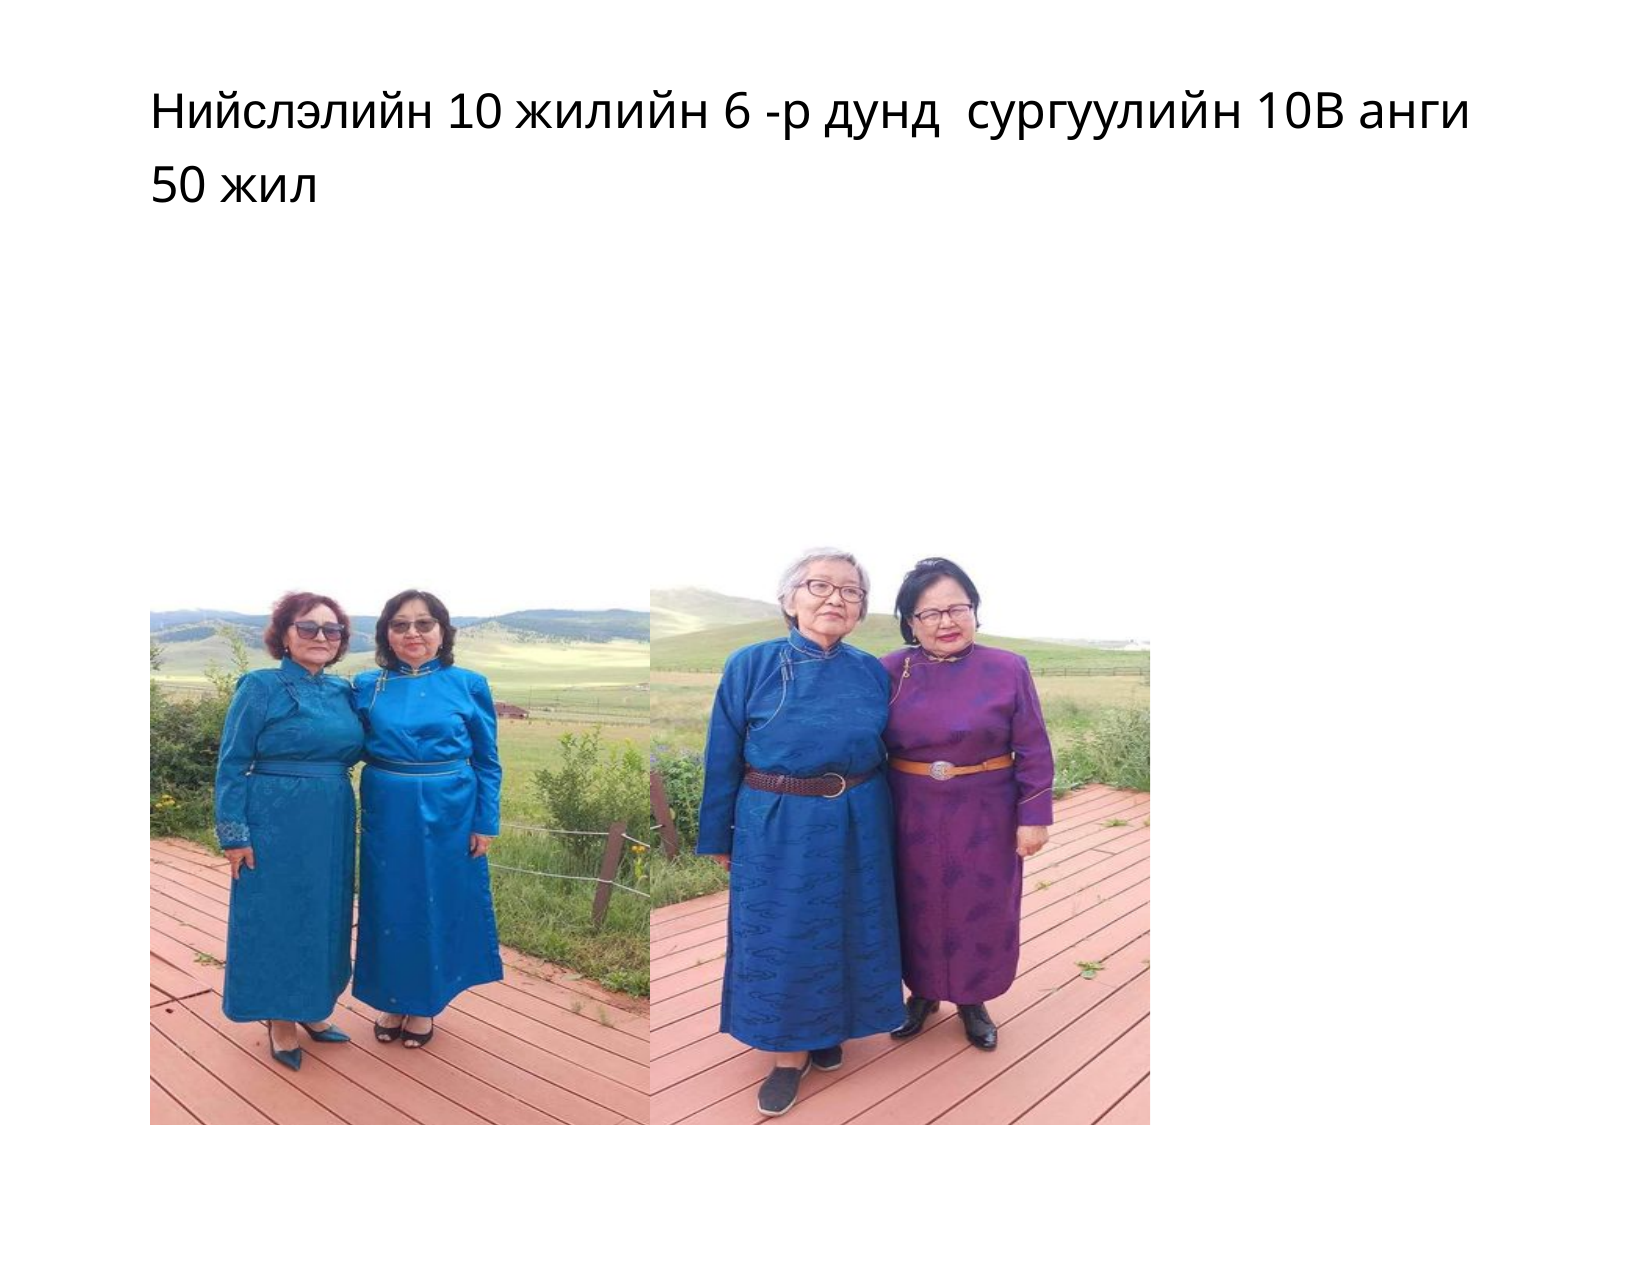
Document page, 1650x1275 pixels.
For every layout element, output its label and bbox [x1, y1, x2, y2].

picture [150, 301, 1150, 1125]
